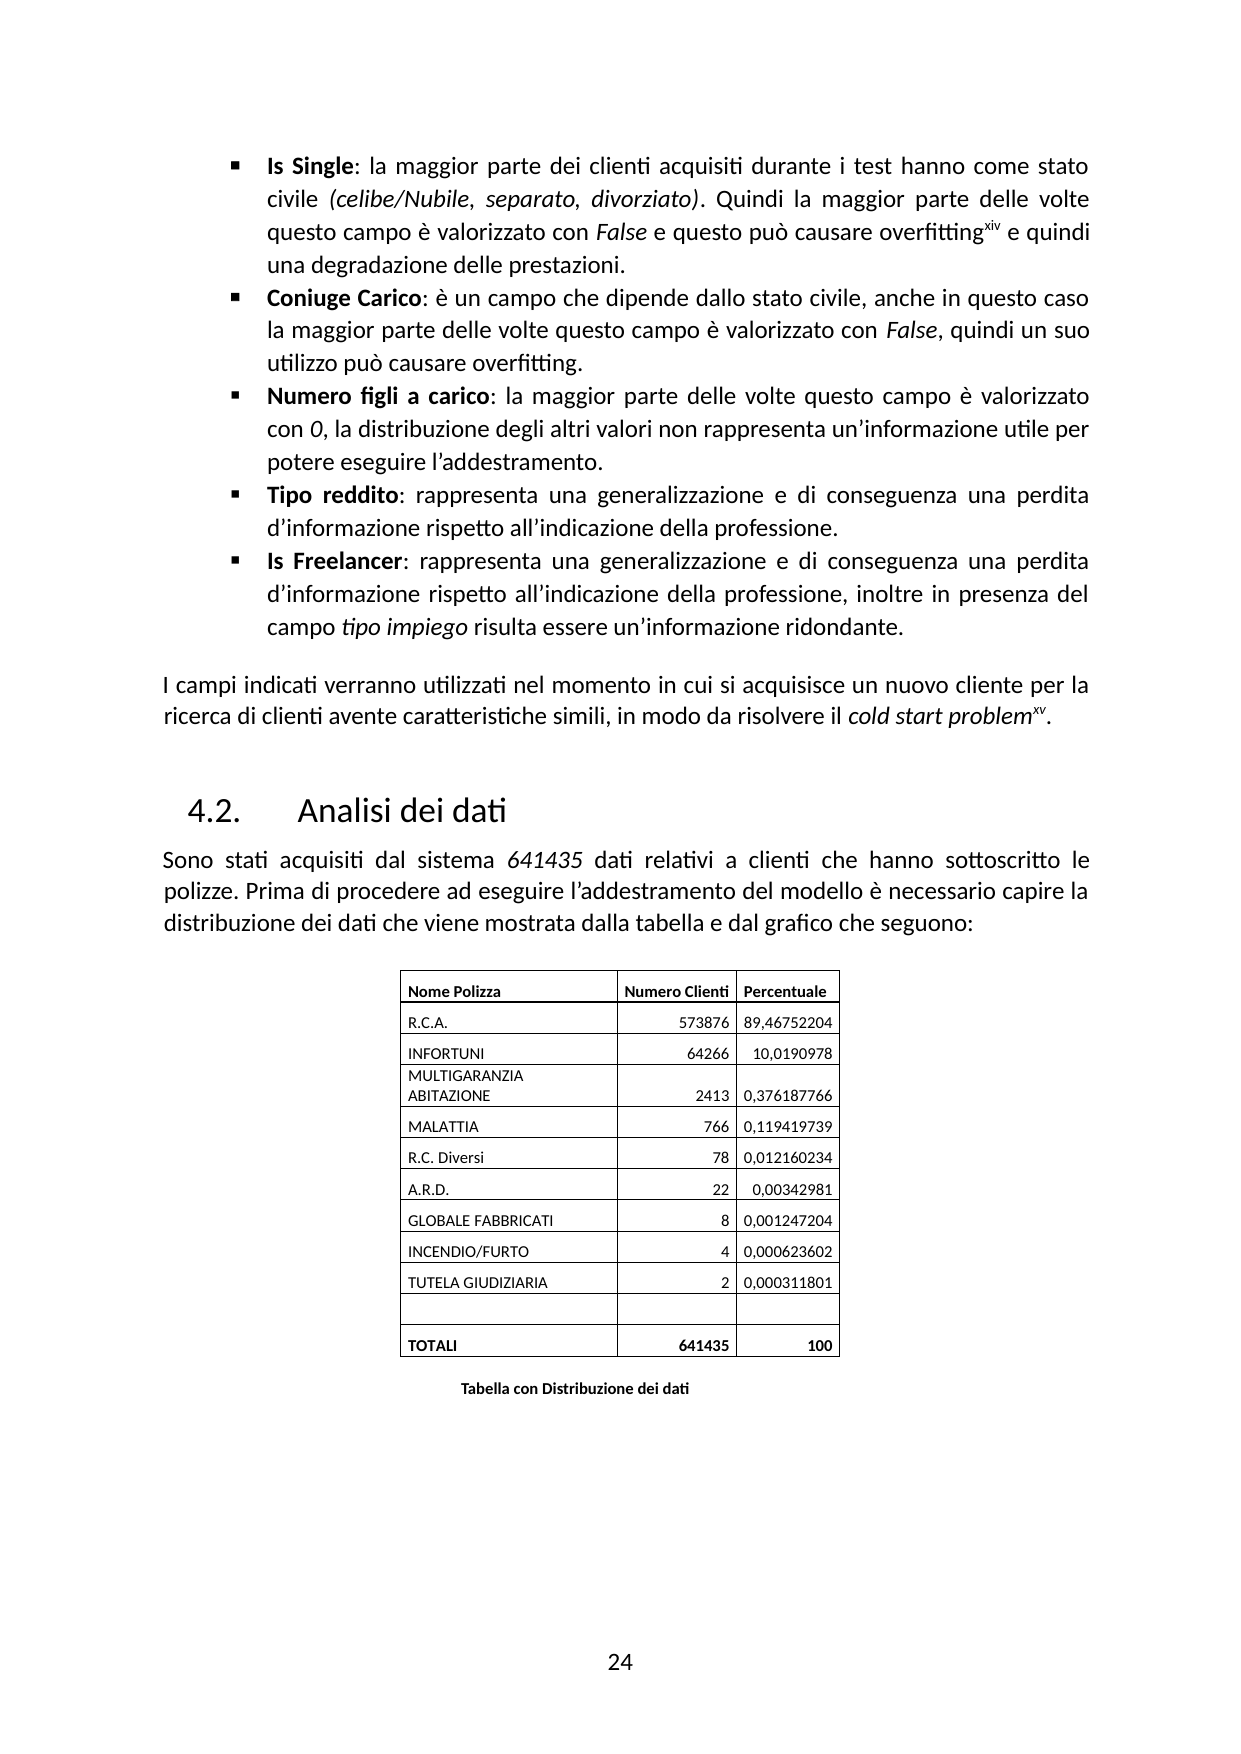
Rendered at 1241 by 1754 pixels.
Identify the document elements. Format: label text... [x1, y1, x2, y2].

table_cell 100 [737, 1325, 839, 1356]
table_cell GLOBALE FABBRICATI [401, 1200, 617, 1231]
table_cell 0,376187766 [737, 1065, 839, 1106]
table_cell 0,119419739 [737, 1107, 839, 1137]
table_header Numero Clienti [618, 971, 736, 1001]
list Numero figli a carico: la maggior parte delle volte questo campo è valorizzato con 0, la distribuzione degli altri valori non rappresenta un’informazione utile per potere eseguire l’addestramento. [229, 380, 1090, 477]
table_cell 573876 [618, 1003, 736, 1033]
text Tabella con Distribuzione dei dati [150, 1357, 1000, 1399]
table_cell INFORTUNI [401, 1034, 617, 1064]
table_cell MALATTIA [401, 1107, 617, 1137]
table_cell 8 [618, 1200, 736, 1231]
table_cell 22 [618, 1169, 736, 1199]
text I campi indicati verranno utilizzati nel momento in cui si acquisisce un nuovo cliente per la ricerca di clienti avente caratteristiche simili, in modo da risolvere il cold start problem. [162, 669, 1090, 731]
table_cell R.C.A. [401, 1003, 617, 1033]
list Is Single: la maggior parte dei clienti acquisiti durante i test hanno come stato civile (celibe/Nubile, separato, divorziato). Quindi la maggior parte delle volte questo campo è valorizzato con False e questo può causare overfitting e quindi una degradazione delle prestazioni. [229, 150, 1090, 279]
table_cell 766 [618, 1107, 736, 1137]
table_cell TUTELA GIUDIZIARIA [401, 1263, 617, 1293]
table_cell 0,012160234 [737, 1138, 839, 1168]
table_cell R.C. Diversi [401, 1138, 617, 1168]
table_cell 4 [618, 1232, 736, 1262]
table_header Percentuale [737, 971, 839, 1001]
table_cell 89,46752204 [737, 1003, 839, 1033]
table_cell 0,000311801 [737, 1263, 839, 1293]
table_cell TOTALI [401, 1325, 617, 1356]
subtitle Analisi dei dati [187, 788, 1090, 831]
table_cell [618, 1294, 736, 1324]
table_cell 0,001247204 [737, 1200, 839, 1231]
table_cell A.R.D. [401, 1169, 617, 1199]
list Tipo reddito: rappresenta una generalizzazione e di conseguenza una perdita d’informazione rispetto all’indicazione della professione. [229, 479, 1090, 543]
list Is Freelancer: rappresenta una generalizzazione e di conseguenza una perdita d’informazione rispetto all’indicazione della professione, inoltre in presenza del campo tipo impiego risulta essere un’informazione ridondante. [229, 545, 1090, 641]
table_cell INCENDIO/FURTO [401, 1232, 617, 1262]
table_cell MULTIGARANZIA ABITAZIONE [401, 1065, 617, 1106]
table_header Nome Polizza [401, 971, 617, 1001]
table_cell 10,0190978 [737, 1034, 839, 1064]
table_cell 0,00342981 [737, 1169, 839, 1199]
text Sono stati acquisiti dal sistema 641435 dati relativi a clienti che hanno sottoscritto le polizze. Prima di procedere ad eseguire l’addestramento del modello è necessario capire la distribuzione dei dati che viene mostrata dalla tabella e dal grafico che seguono: [162, 844, 1090, 937]
table_cell 0,000623602 [737, 1232, 839, 1262]
table_cell [737, 1294, 839, 1324]
table_cell 2 [618, 1263, 736, 1293]
table_cell 64266 [618, 1034, 736, 1064]
table_cell 78 [618, 1138, 736, 1168]
list Coniuge Carico: è un campo che dipende dallo stato civile, anche in questo caso la maggior parte delle volte questo campo è valorizzato con False, quindi un suo utilizzo può causare overfitting. [229, 282, 1090, 378]
table_cell 2413 [618, 1065, 736, 1106]
table_cell 641435 [618, 1325, 736, 1356]
table_cell [401, 1294, 617, 1324]
